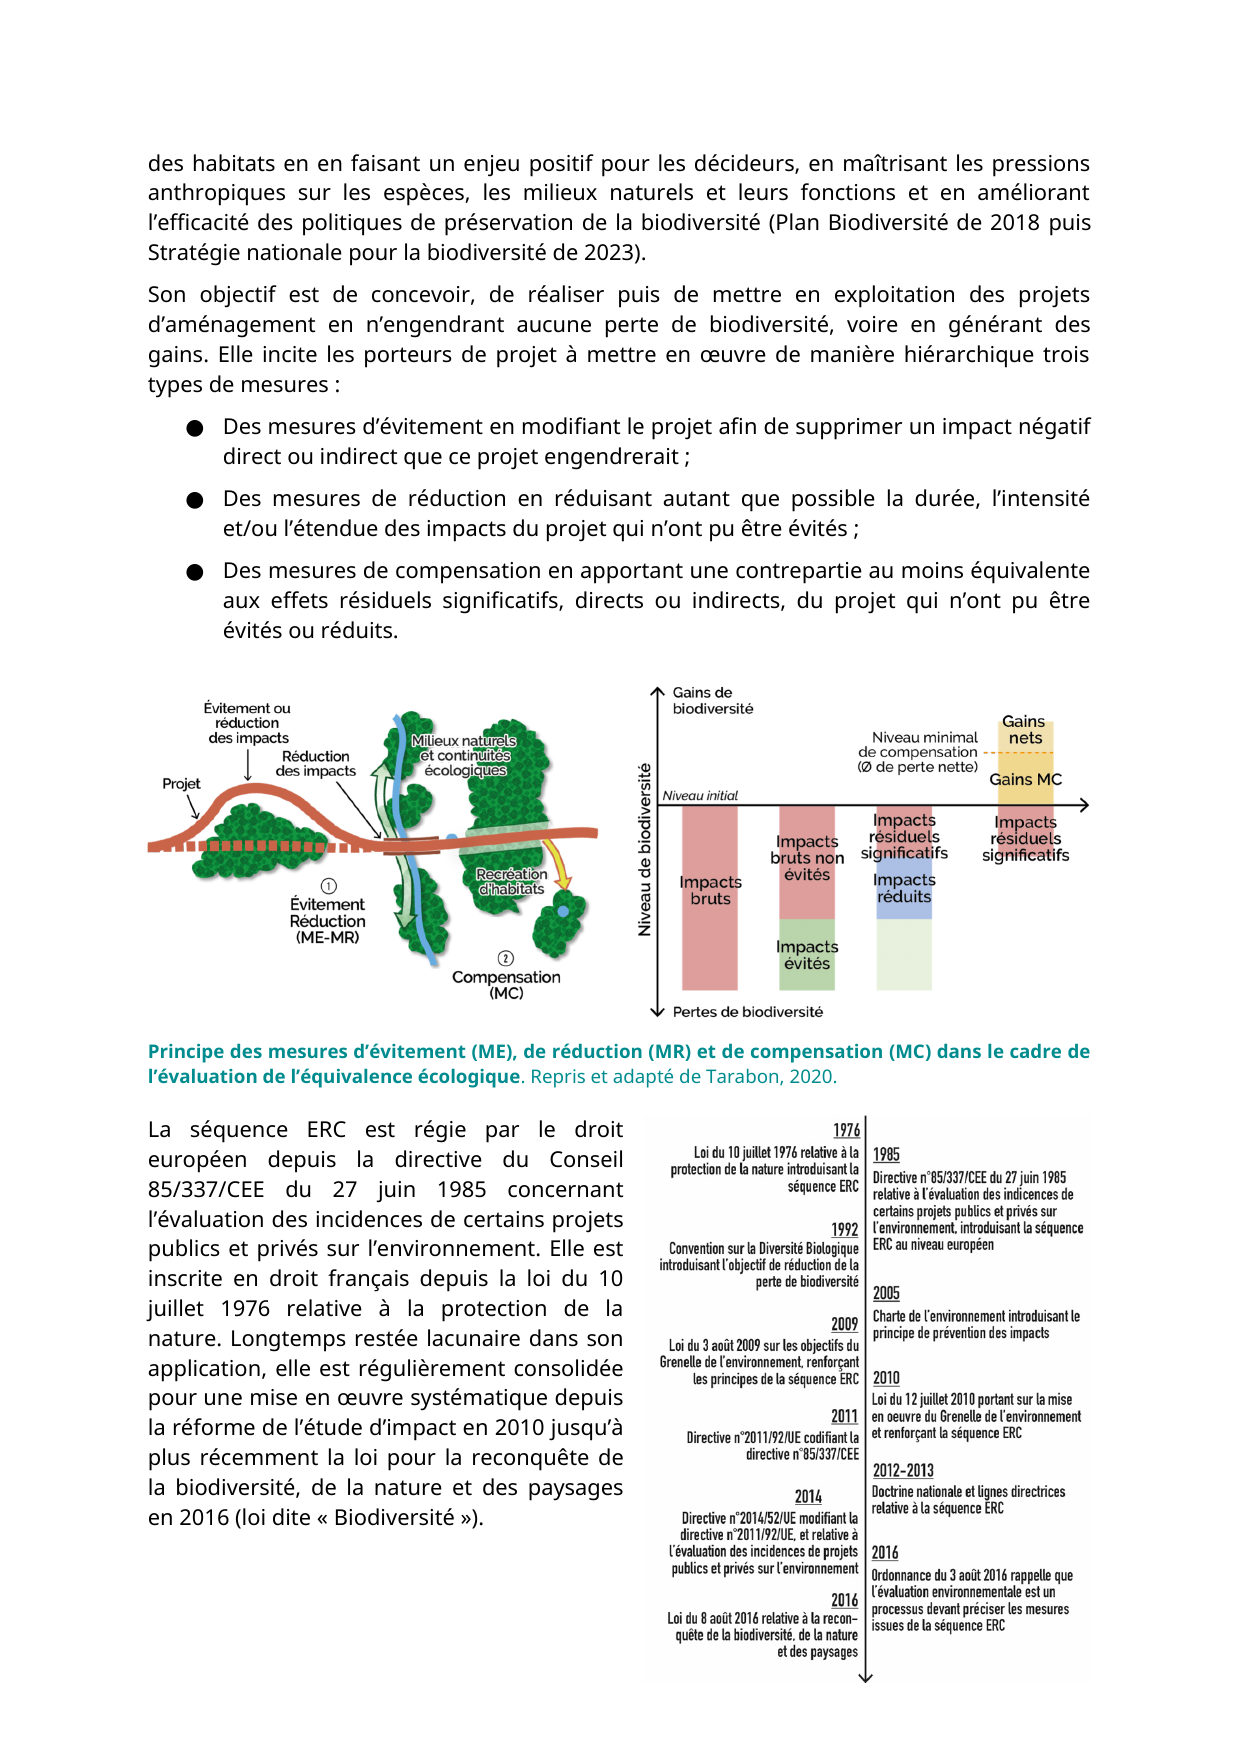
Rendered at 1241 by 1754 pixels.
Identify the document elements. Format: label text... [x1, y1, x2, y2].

list Des mesures d’évitement en modifiant le projet afin de supprimer un impact négatif direct ou indirect que ce projet engendrerait ; [185, 411, 1091, 471]
list Des mesures de compensation en apportant une contrepartie au moins équivalente aux effets résiduels significatifs, directs ou indirects, du projet qui n’ont pu être évités ou réduits. [185, 555, 1091, 644]
picture [643, 1115, 1093, 1683]
picture [147, 682, 1093, 1022]
text La séquence ERC est régie par le droit européen depuis la directive du Conseil 85/337/CEE du 27 juin 1985 concernant l’évaluation des incidences de certains projets publics et privés sur l’environnement. Elle est inscrite en droit français depuis la loi du 10 juillet 1976 relative à la protection de la nature. Longtemps restée lacunaire dans son application, elle est régulièrement consolidée pour une mise en œuvre systématique depuis la réforme de l’étude d’impact en 2010 jusqu’à plus récemment la loi pour la reconquête de la biodiversité, de la nature et des paysages en 2016 (loi dite « Biodiversité »). [148, 1114, 1091, 1531]
text Son objectif est de concevoir, de réaliser puis de mettre en exploitation des projets d’aménagement en n’engendrant aucune perte de biodiversité, voire en générant des gains. Elle incite les porteurs de projet à mettre en œuvre de manière hiérarchique trois types de mesures : [148, 279, 1091, 398]
text Principe des mesures d’évitement (ME), de réduction (MR) et de compensation (MC) dans le cadre de l’évaluation de l’équivalence écologique. Repris et adapté de Tarabon, 2020. [148, 1038, 1092, 1089]
list Des mesures de réduction en réduisant autant que possible la durée, l’intensité et/ou l’étendue des impacts du projet qui n’ont pu être évités ; [185, 483, 1091, 543]
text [148, 148, 1091, 267]
